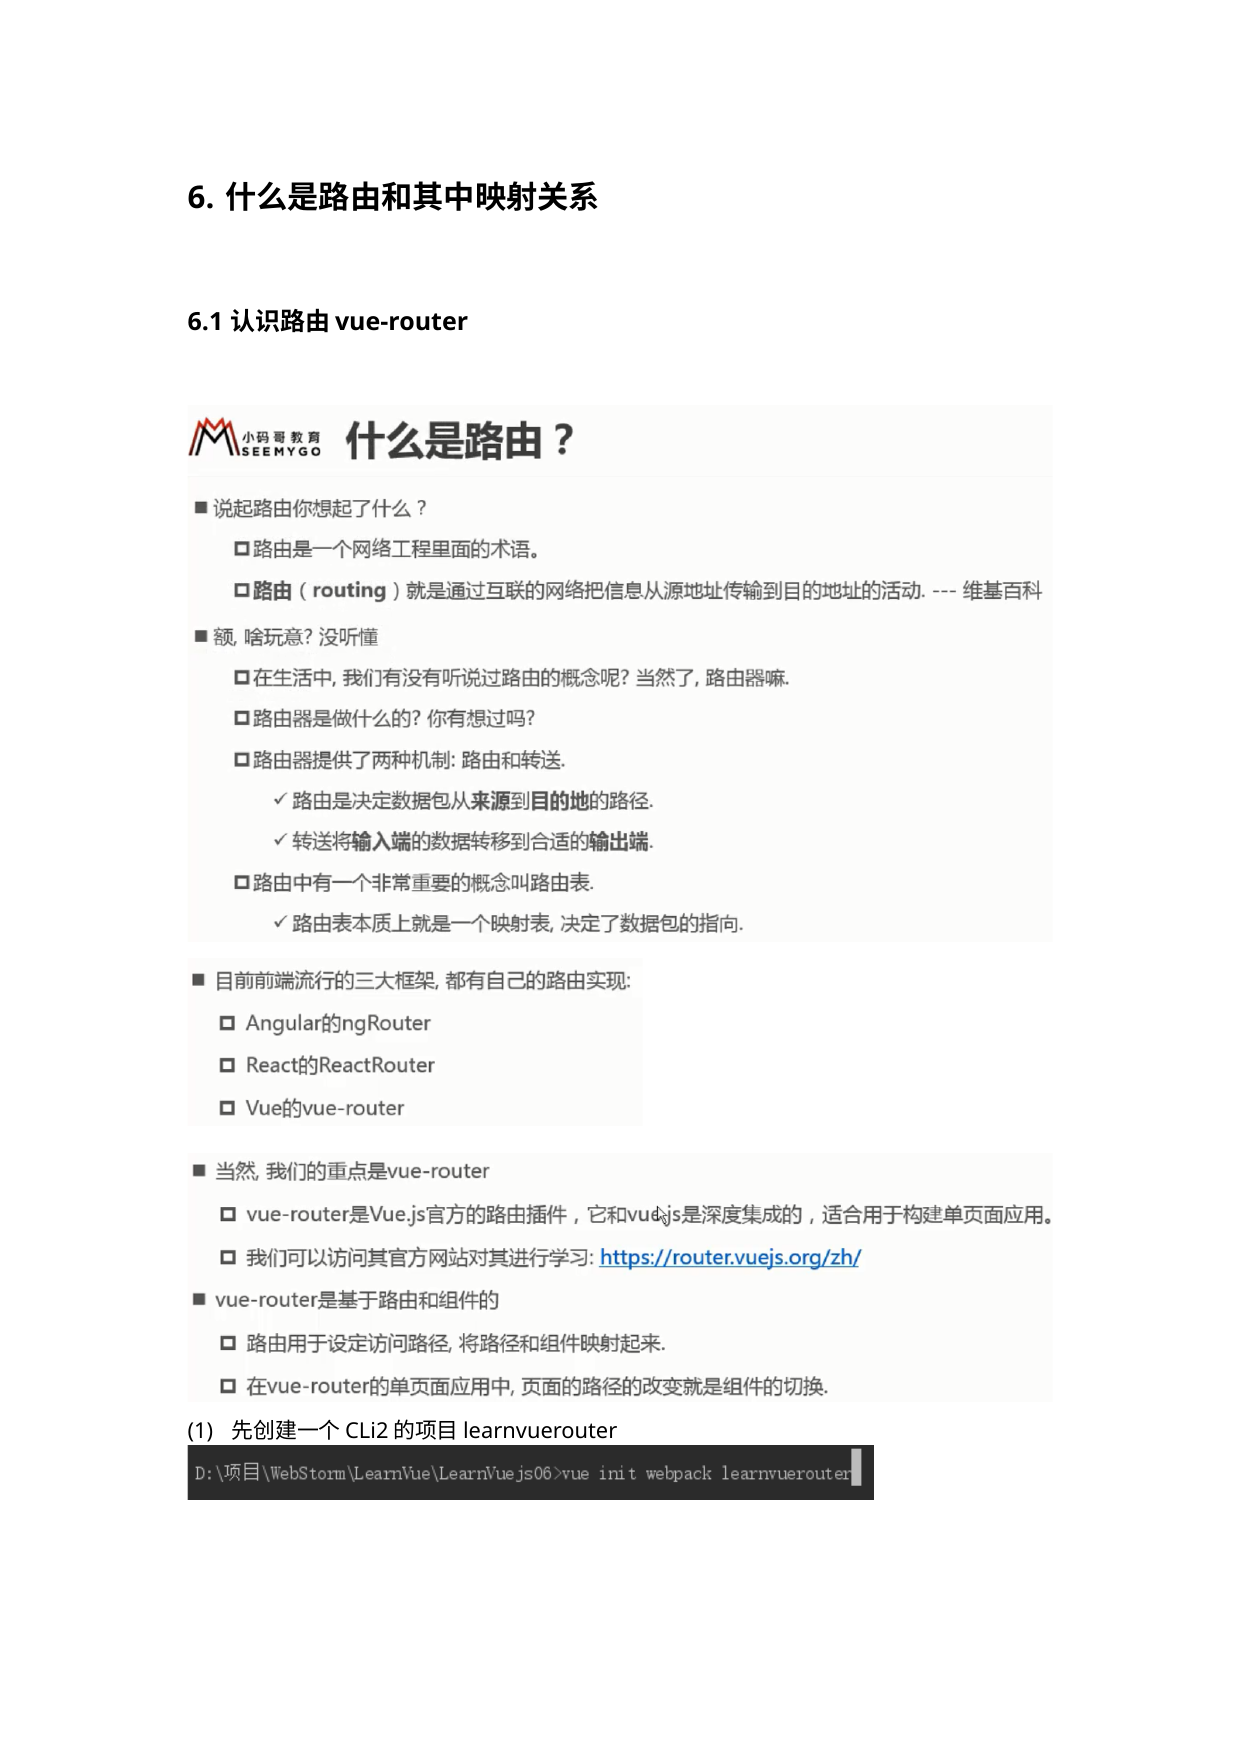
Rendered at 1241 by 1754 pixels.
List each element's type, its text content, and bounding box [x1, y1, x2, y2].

subtitle 什么是路由和其中映射关系 [187, 162, 1053, 227]
picture [187, 405, 1053, 942]
list 先创建一个CLi2的项目learnvuerouter [187, 1413, 1053, 1446]
subtitle 6.1 认识路由vue-router [187, 287, 1053, 352]
picture [187, 1445, 874, 1500]
picture [187, 1153, 1053, 1402]
picture [187, 958, 643, 1126]
